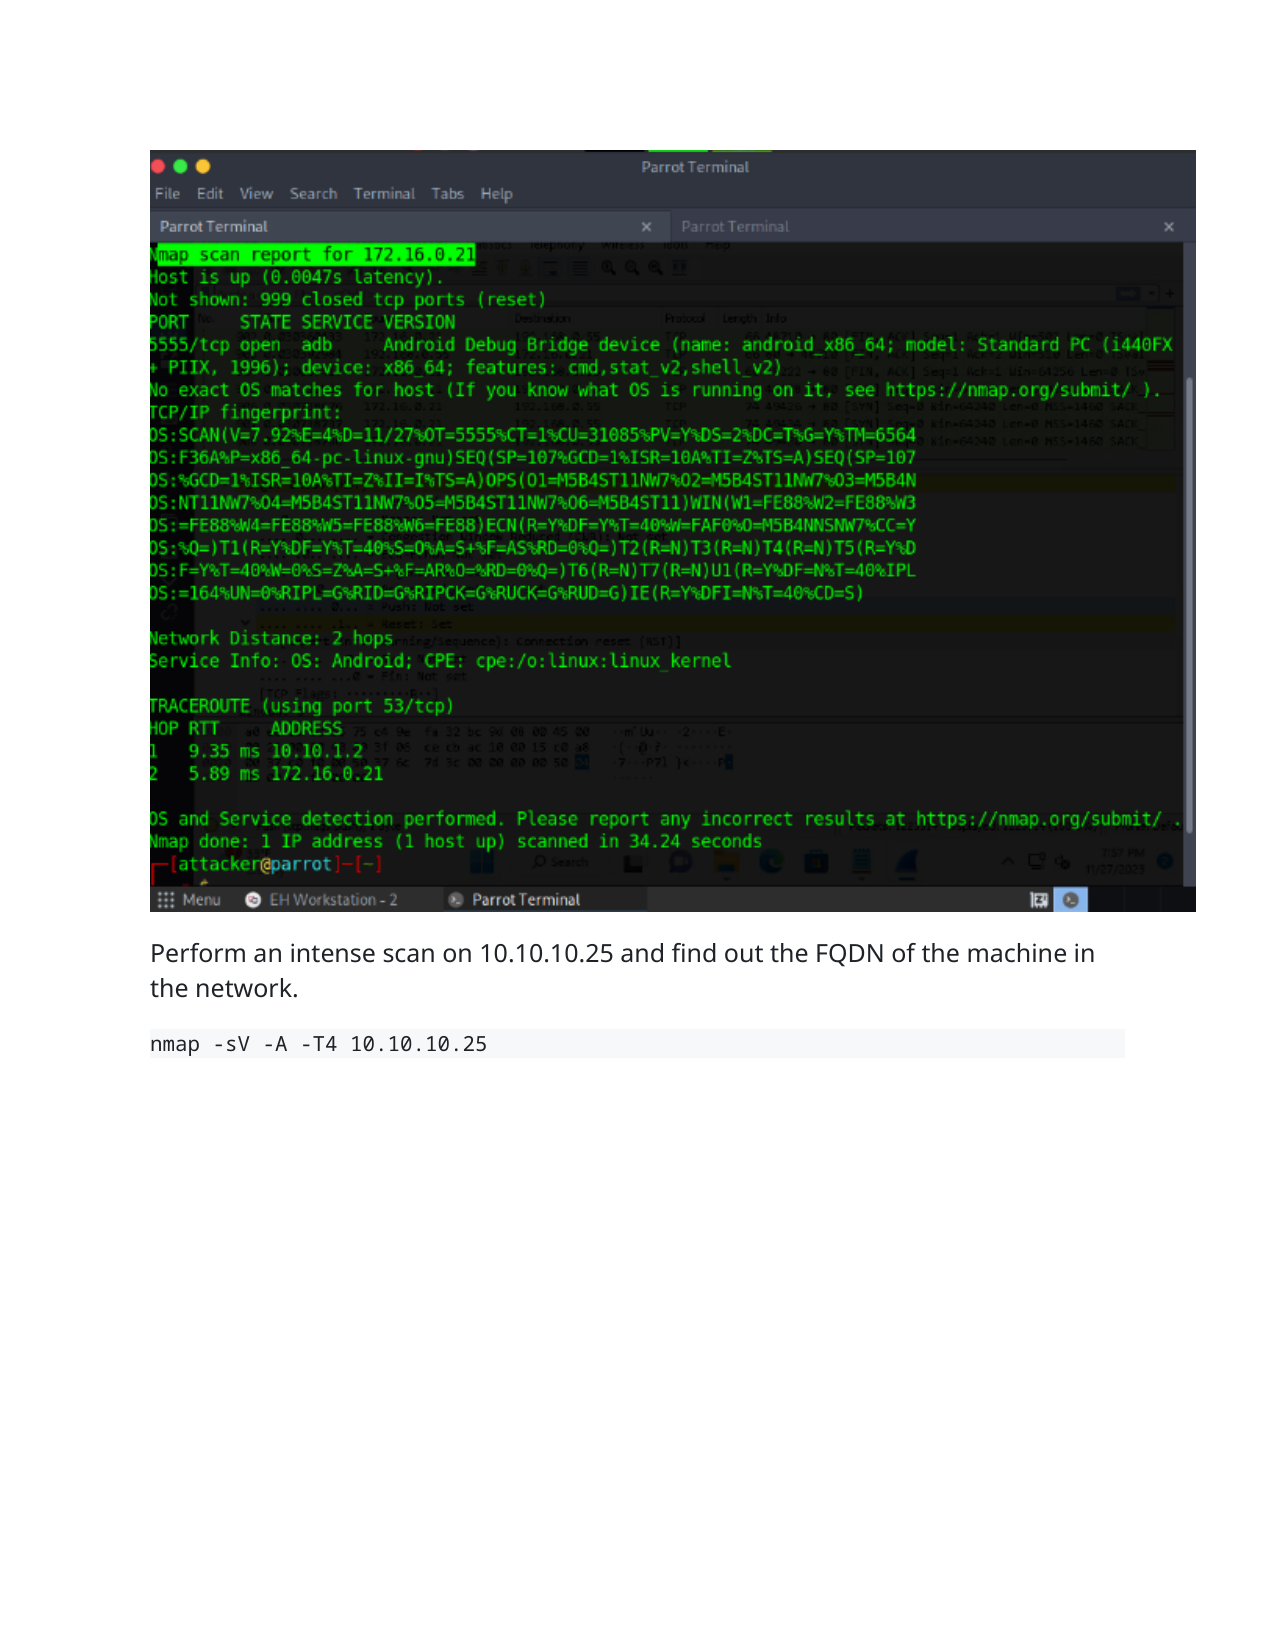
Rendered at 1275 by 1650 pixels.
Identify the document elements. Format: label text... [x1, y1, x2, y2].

picture [150, 150, 1196, 912]
text nmap -sV -A -T4 10.10.10.25 [150, 1029, 1125, 1058]
text Perform an intense scan on 10.10.10.25 and find out the FQDN of the machine in the network. [150, 936, 1125, 1004]
